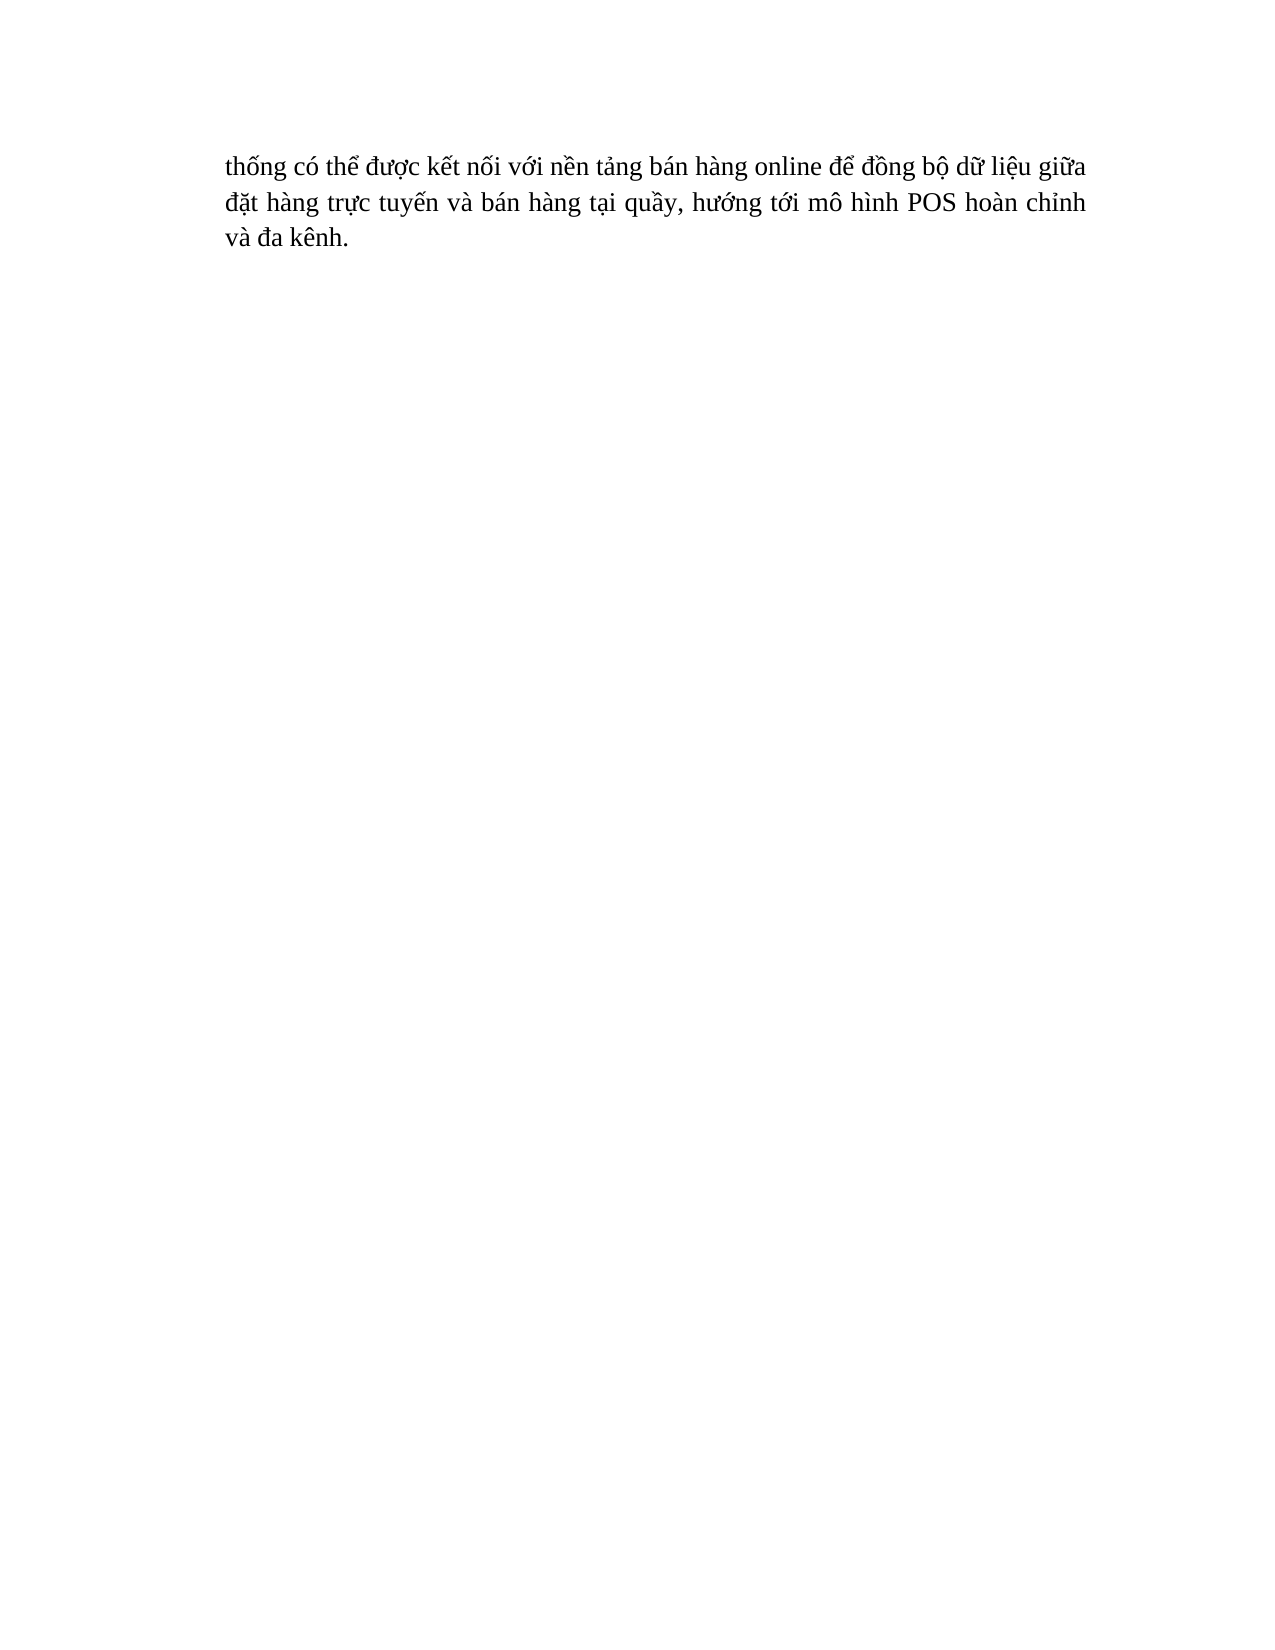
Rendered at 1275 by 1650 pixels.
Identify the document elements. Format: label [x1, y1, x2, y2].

text [225, 150, 1087, 253]
